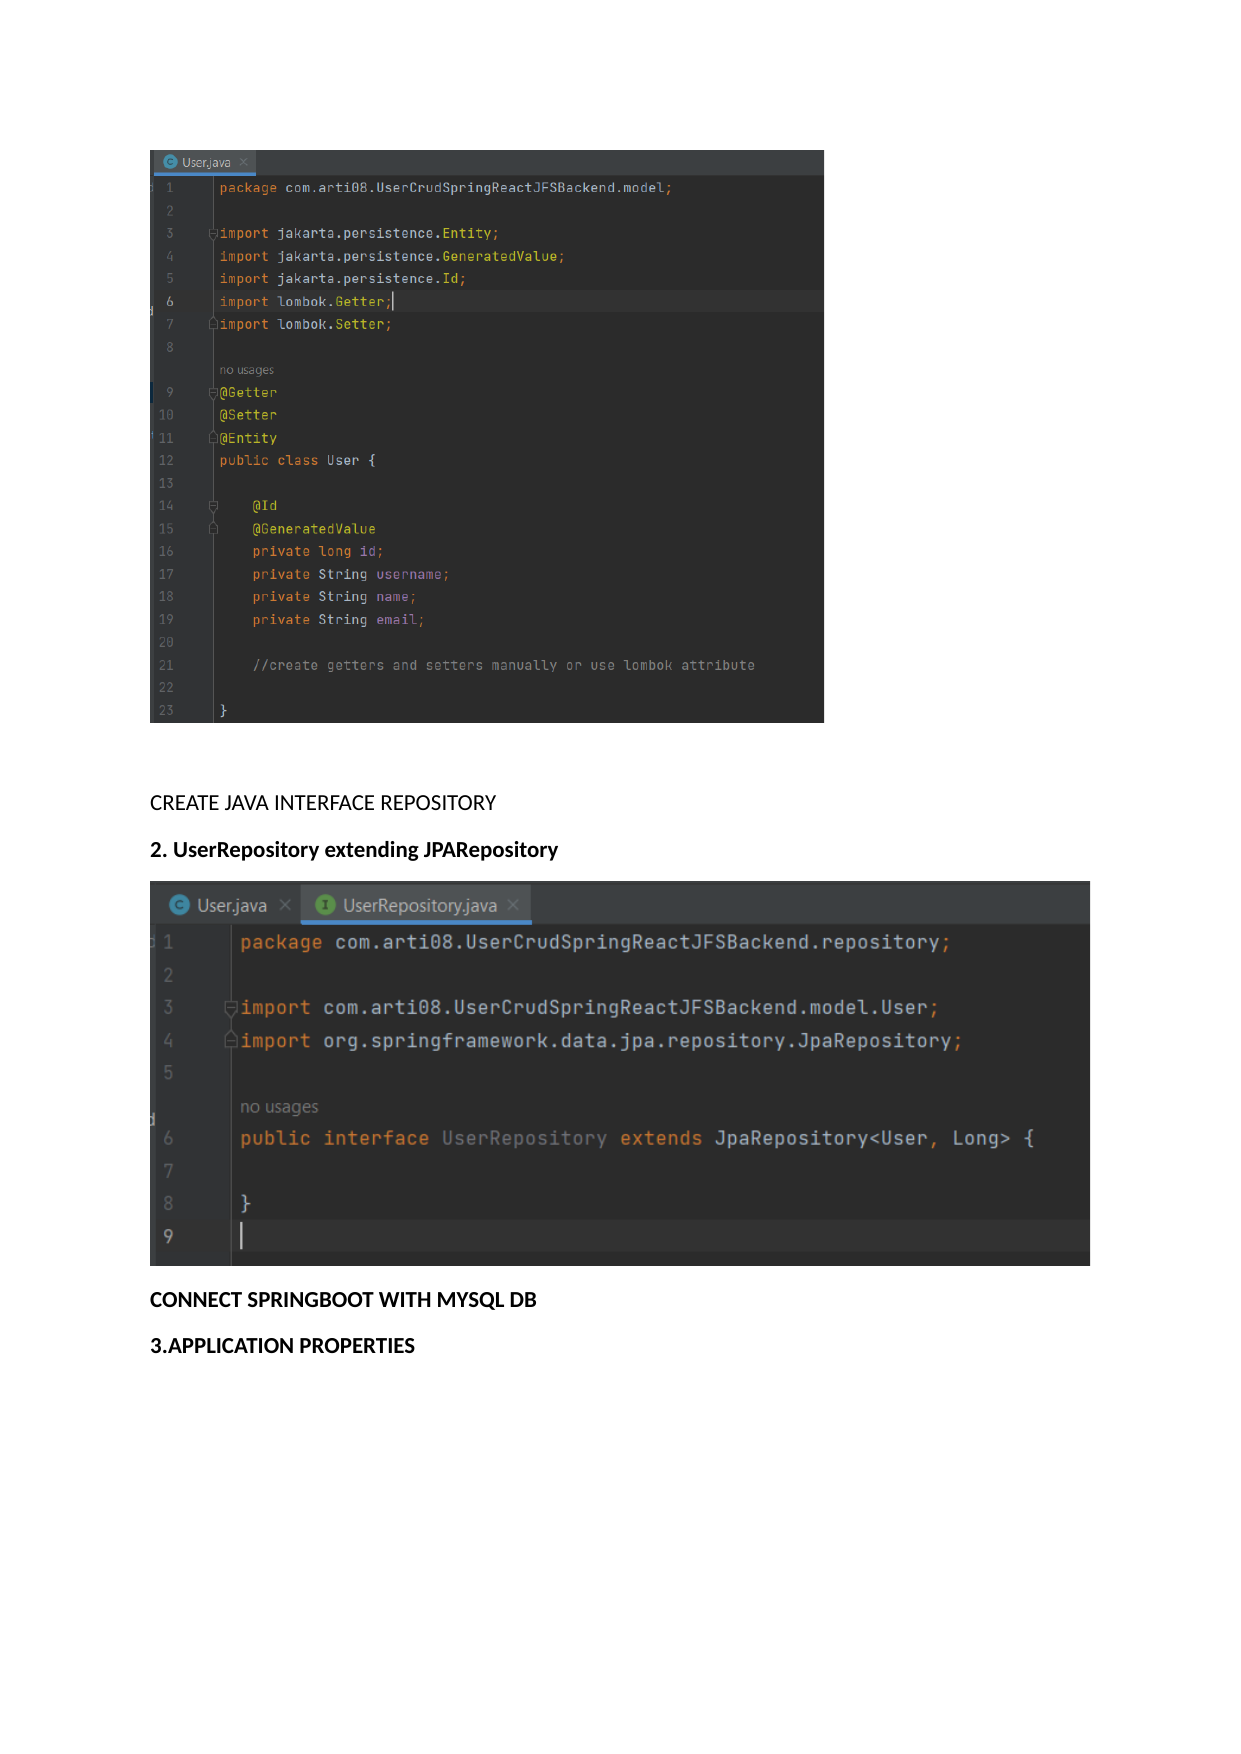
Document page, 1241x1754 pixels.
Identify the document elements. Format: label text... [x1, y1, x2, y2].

picture [150, 150, 825, 723]
text 2. UserRepository extending JPARepository [150, 835, 1090, 863]
text CREATE JAVA INTERFACE REPOSITORY [150, 788, 1090, 816]
text CONNECT SPRINGBOOT WITH MYSQL DB [150, 1285, 1090, 1313]
text 3.APPLICATION PROPERTIES [150, 1332, 1090, 1359]
picture [150, 881, 1091, 1266]
